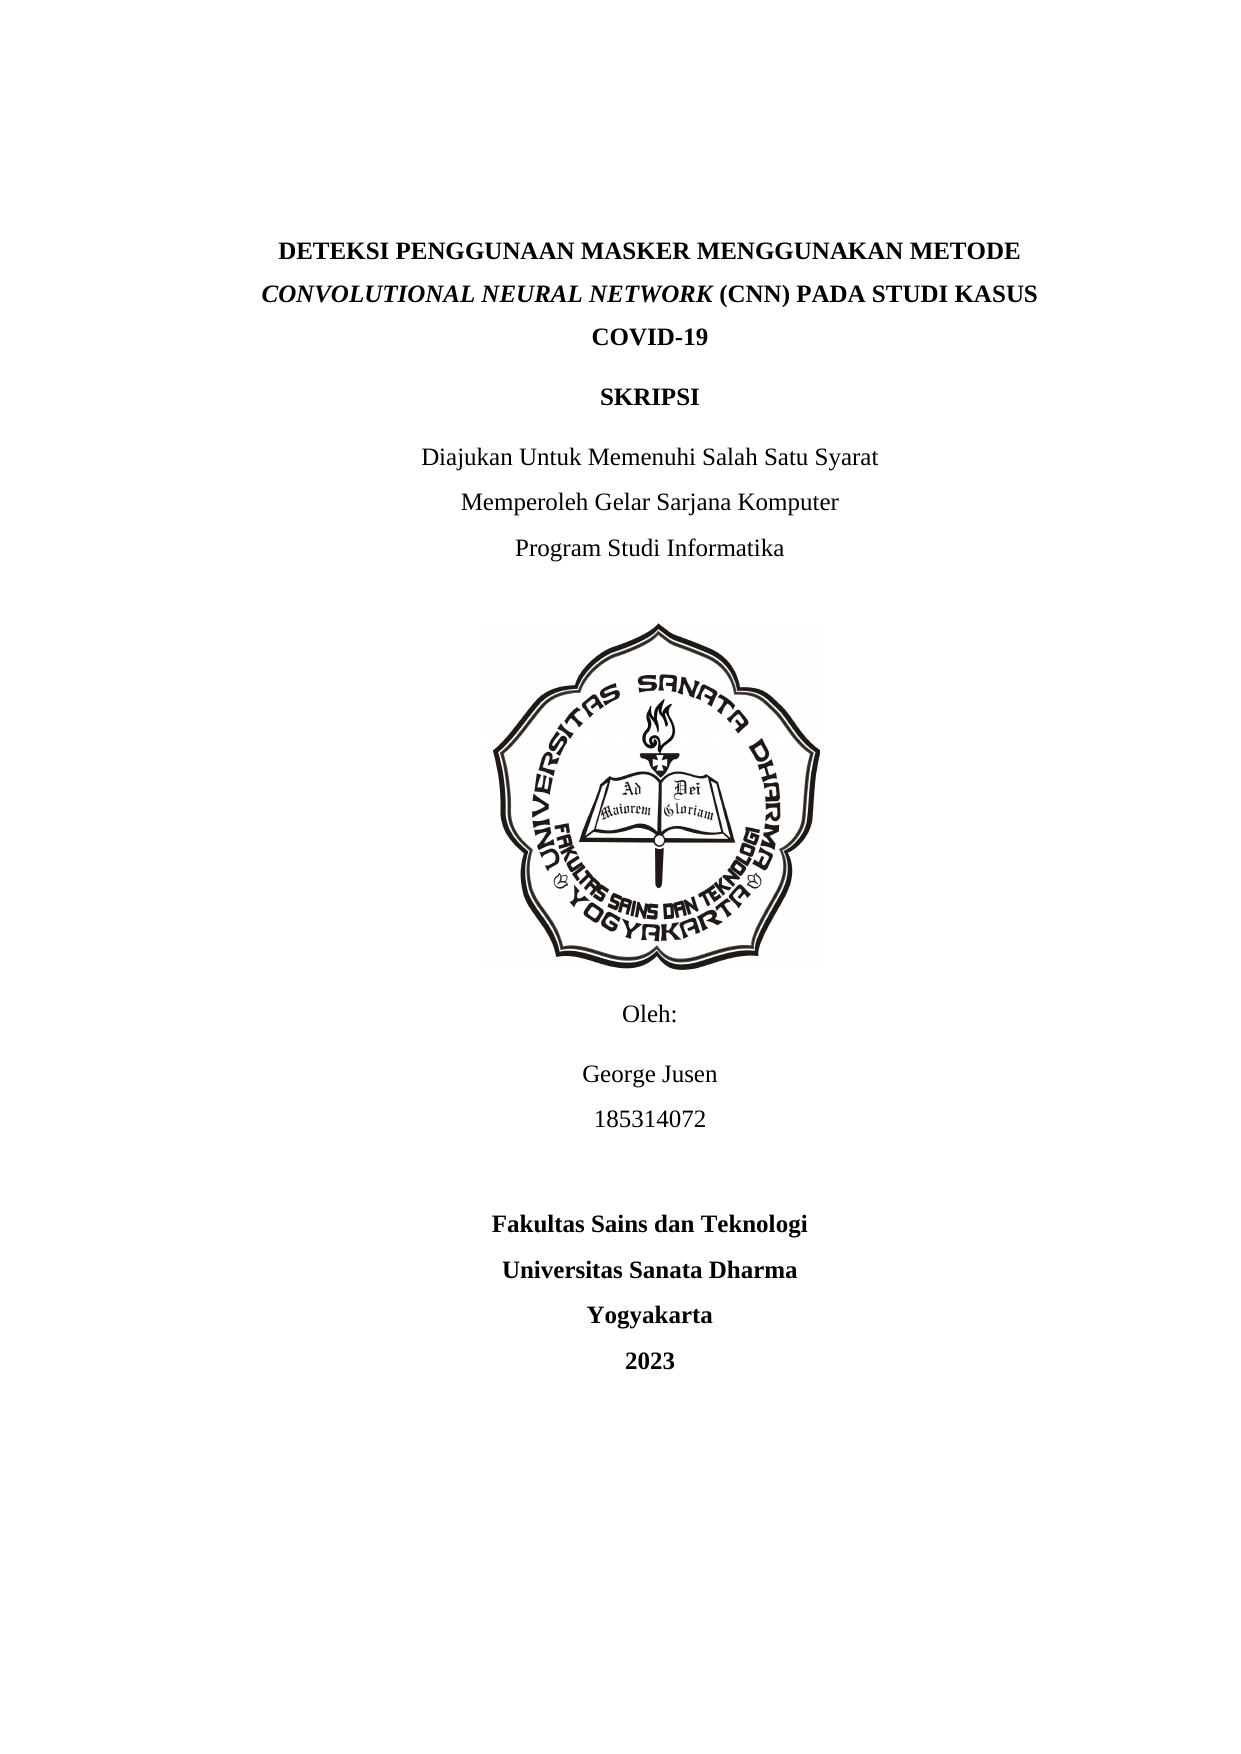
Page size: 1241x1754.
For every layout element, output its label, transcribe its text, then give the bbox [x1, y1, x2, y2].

text Memperoleh Gelar Sarjana Komputer [236, 487, 1063, 516]
text Program Studi Informatika [236, 533, 1063, 562]
text Diajukan Untuk Memenuhi Salah Satu Syarat [236, 442, 1063, 471]
text Oleh: [236, 999, 1063, 1028]
text 2023 [236, 1346, 1063, 1374]
text 185314072 [236, 1104, 1063, 1133]
text Yogyakarta [236, 1300, 1063, 1329]
text SKRIPSI [236, 382, 1063, 411]
text DETEKSI PENGGUNAAN MASKER MENGGUNAKAN METODE CONVOLUTIONAL NEURAL NETWORK (CNN) PADA STUDI KASUS COVID-19 [236, 236, 1063, 351]
text Universitas Sanata Dharma [236, 1255, 1063, 1284]
text Fakultas Sains dan Teknologi [236, 1209, 1063, 1238]
picture [479, 623, 820, 970]
text George Jusen [236, 1059, 1063, 1088]
